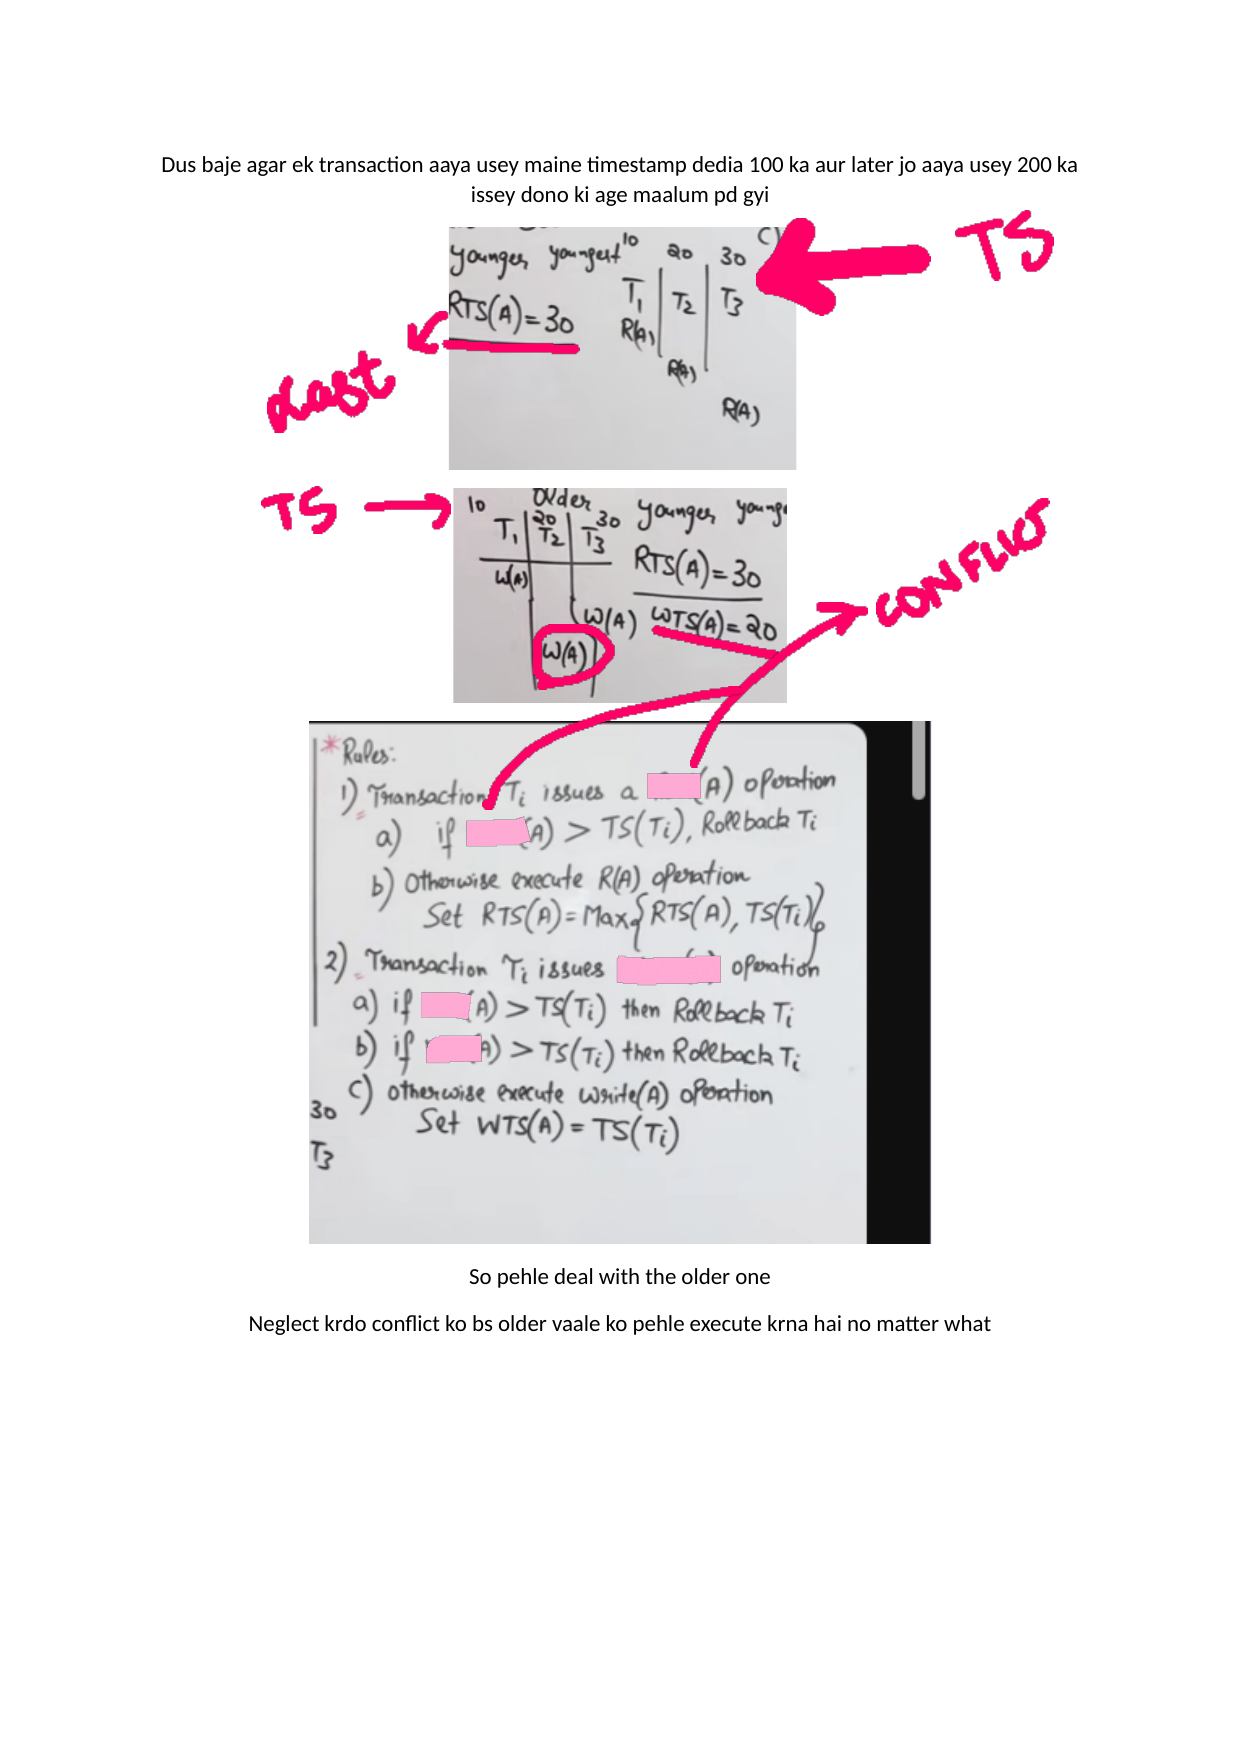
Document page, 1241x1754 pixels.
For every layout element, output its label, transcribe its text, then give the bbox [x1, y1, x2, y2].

text So pehle deal with the older one [150, 1262, 1090, 1290]
picture [309, 488, 932, 1244]
picture [267, 218, 931, 470]
text Neglect krdo conflict ko bs older vaale ko pehle execute krna hai no matter what [150, 1309, 1090, 1337]
text Dus baje agar ek transaction aaya usey maine timestamp dedia 100 ka aur later jo aaya usey 200 ka issey dono ki age maalum pd gyi [150, 150, 1090, 208]
picture [955, 210, 1054, 281]
picture [876, 498, 1050, 627]
picture [261, 486, 451, 534]
